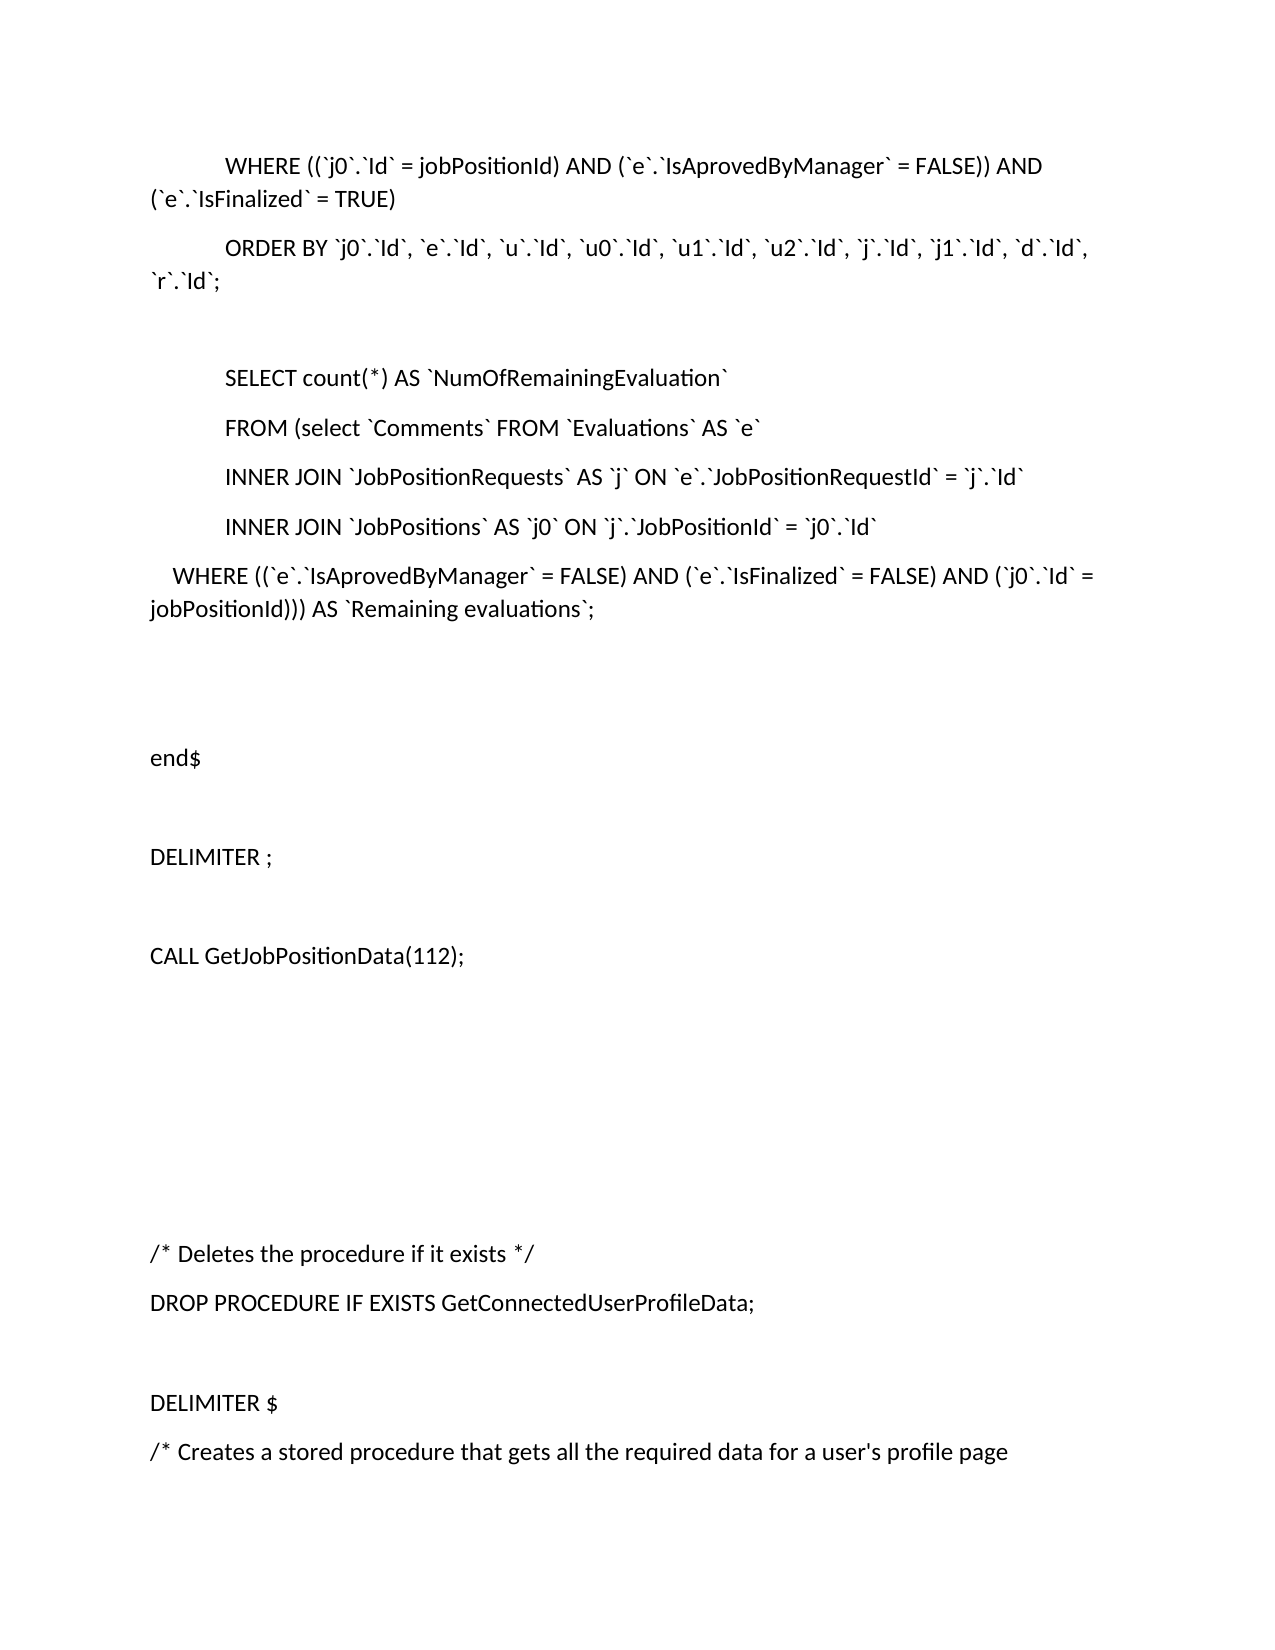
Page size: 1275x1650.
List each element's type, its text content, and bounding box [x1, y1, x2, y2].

text SELECT count(*) AS `NumOfRemainingEvaluation` [150, 362, 1125, 393]
text CALL GetJobPositionData(112); [150, 940, 1125, 971]
text /* Deletes the procedure if it exists */ [150, 1238, 1125, 1268]
text /* Creates a stored procedure that gets all the required data for a user's profile page [150, 1436, 1125, 1467]
text INNER JOIN `JobPositionRequests` AS `j` ON `e`.`JobPositionRequestId` = `j`.`Id` [150, 461, 1125, 492]
text WHERE ((`j0`.`Id` = jobPositionId) AND (`e`.`IsAprovedByManager` = FALSE)) AND (`e`.`IsFinalized` = TRUE) [150, 150, 1125, 213]
text WHERE ((`e`.`IsAprovedByManager` = FALSE) AND (`e`.`IsFinalized` = FALSE) AND (`j0`.`Id` = jobPositionId))) AS `Remaining evaluations`; [150, 560, 1125, 624]
text DELIMITER $ [150, 1387, 1125, 1417]
text DELIMITER ; [150, 841, 1125, 872]
text ORDER BY `j0`.`Id`, `e`.`Id`, `u`.`Id`, `u0`.`Id`, `u1`.`Id`, `u2`.`Id`, `j`.`Id`, `j1`.`Id`, `d`.`Id`, `r`.`Id`; [150, 232, 1125, 296]
text FROM (select `Comments` FROM `Evaluations` AS `e` [150, 412, 1125, 442]
text end$ [150, 742, 1125, 773]
text INNER JOIN `JobPositions` AS `j0` ON `j`.`JobPositionId` = `j0`.`Id` [150, 511, 1125, 541]
text DROP PROCEDURE IF EXISTS GetConnectedUserProfileData; [150, 1287, 1125, 1318]
